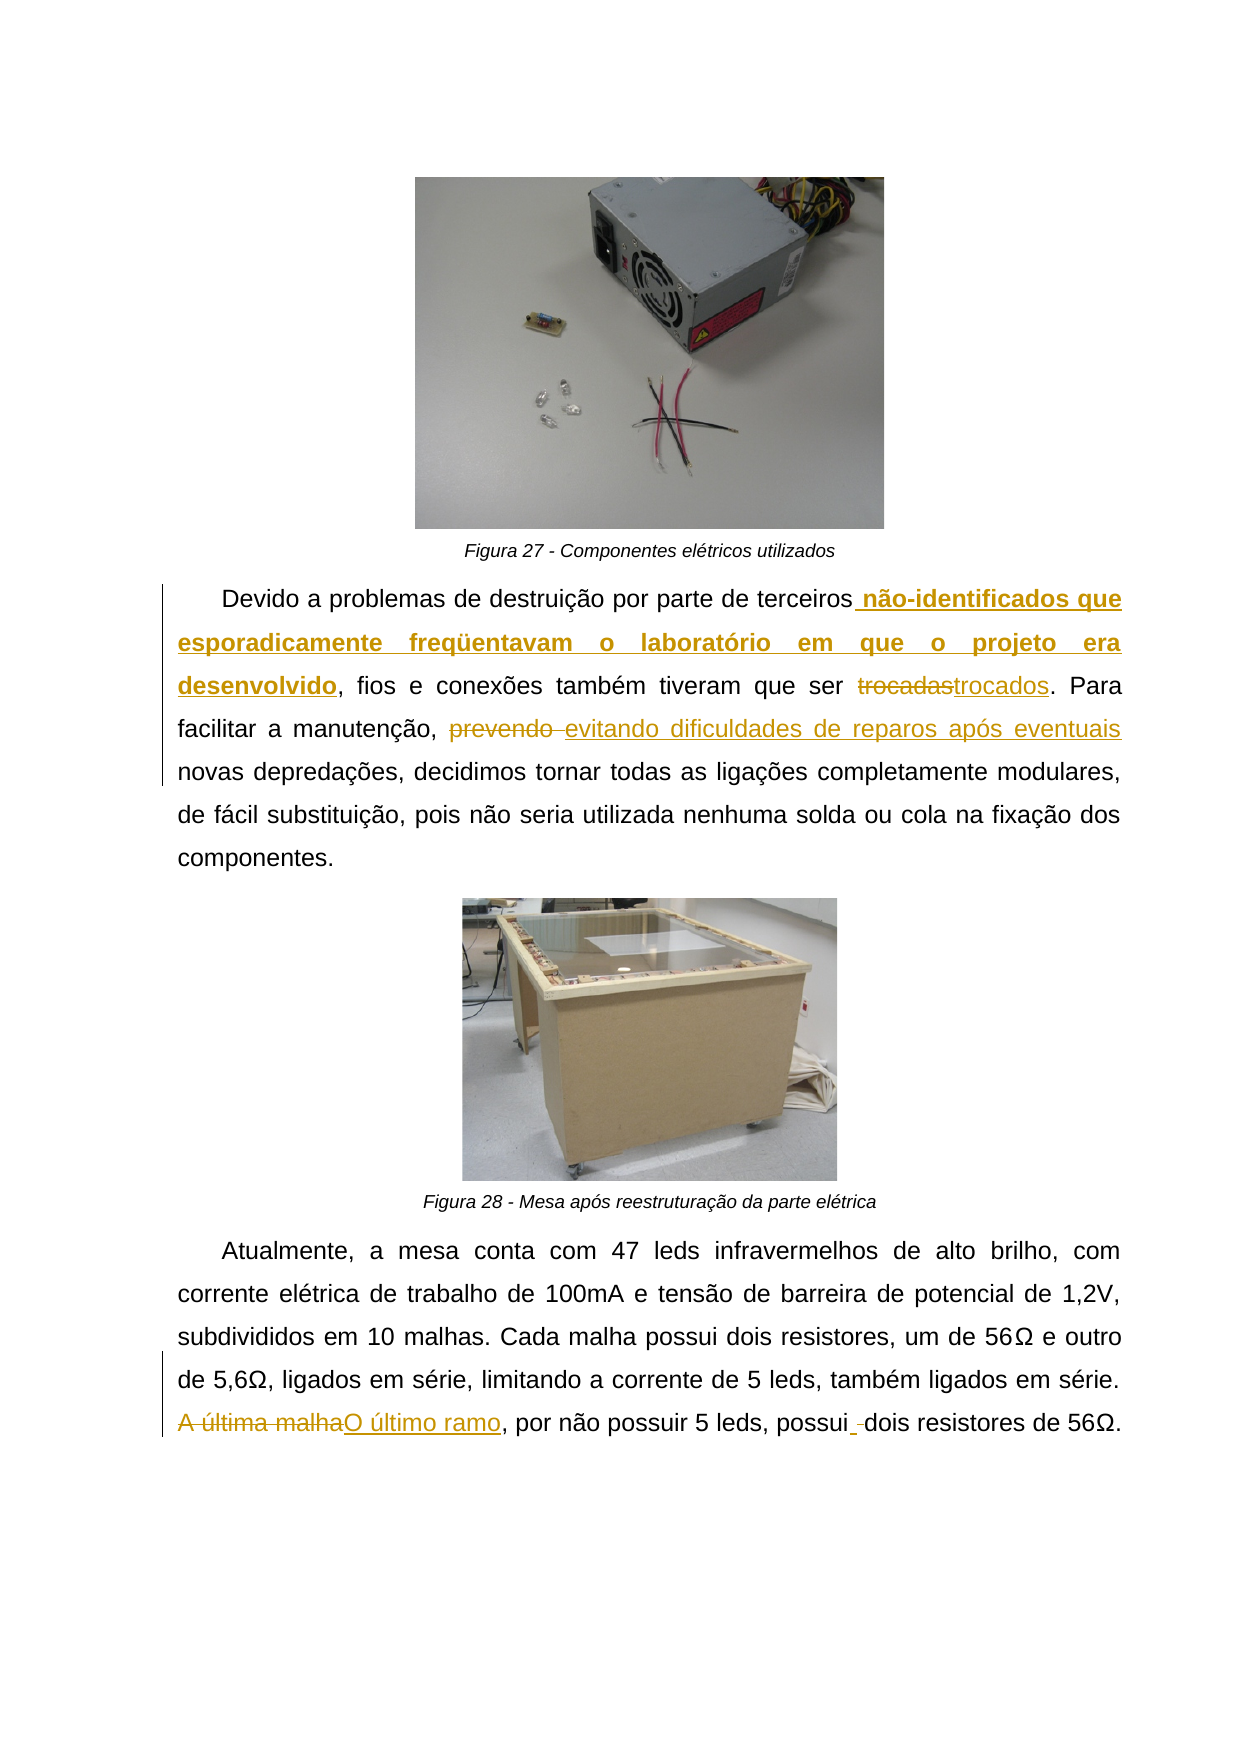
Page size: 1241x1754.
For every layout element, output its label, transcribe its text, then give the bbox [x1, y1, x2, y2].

picture [415, 177, 885, 529]
text Atualmente, a mesa conta com 47 leds infravermelhos de alto brilho, com corrente elétrica de trabalho de 100mA e tensão de barreira de potencial de 1,2V, subdivididos em 10 malhas. Cada malha possui dois resistores, um de 56Ω e outro de 5,6Ω, ligados em série, limitando a corrente de 5 leds, também ligados em série. , por não possuir 5 leds, possuidois resistores de 56Ω. [177, 1236, 1122, 1466]
text Devido a problemas de destruição por parte de terceiros, fios e conexões também tiveram que ser . Para facilitar a manutenção, novas depredações, decidimos tornar todas as ligações completamente modulares, de fácil substituição, pois não seria utilizada nenhuma solda ou cola na fixação dos componentes. [177, 654, 1122, 872]
text Devido a problemas de destruição por parte de terceiros, fios e conexões também tiveram que ser . Para facilitar a manutenção, novas depredações, decidimos tornar todas as ligações completamente modulares, de fácil substituição, pois não seria utilizada nenhuma solda ou cola na fixação dos componentes. [177, 584, 1122, 653]
picture [462, 898, 838, 1181]
